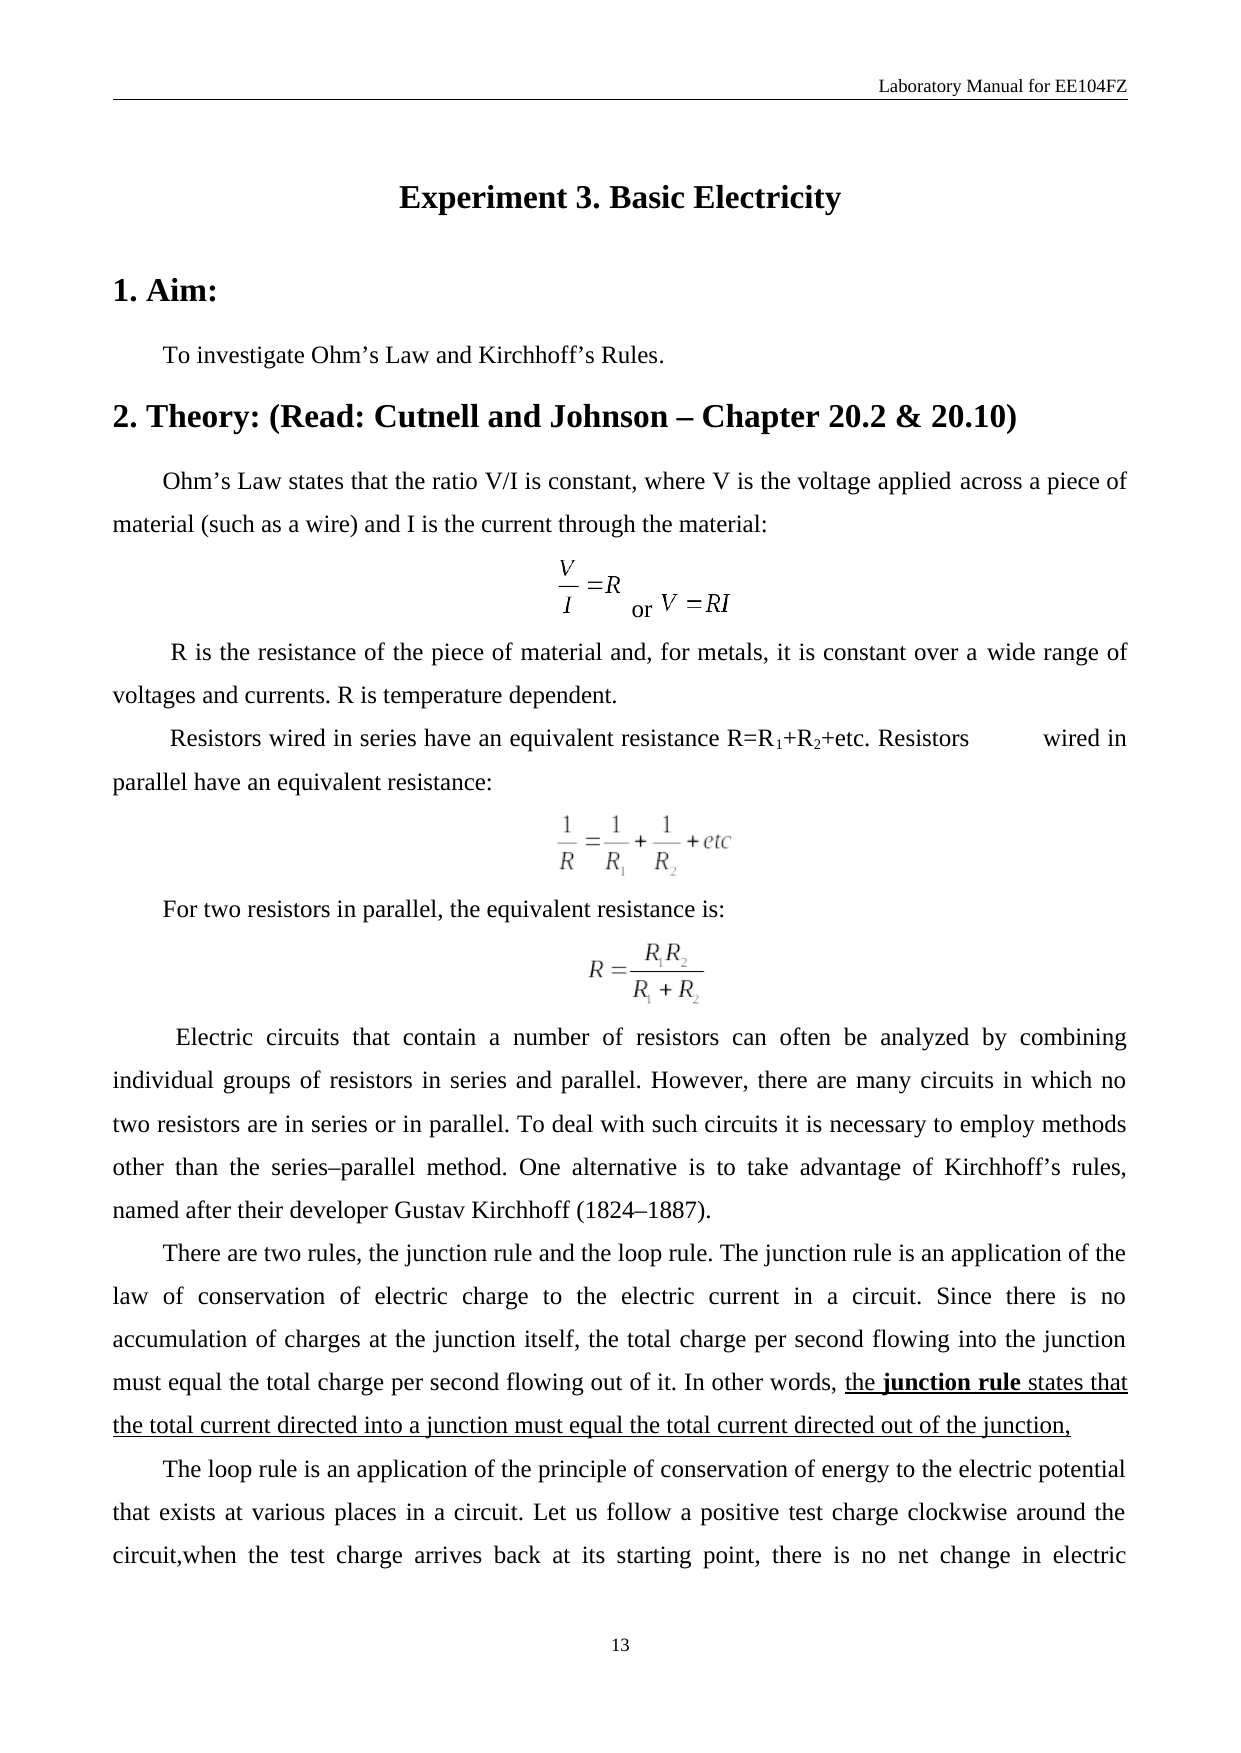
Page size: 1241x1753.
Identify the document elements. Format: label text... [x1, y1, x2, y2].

text There are two rules, the junction rule and the loop rule. The junction rule is an application of the law of conservation of electric charge to the electric current in a circuit. Since there is no accumulation of charges at the junction itself, the total charge per second flowing into the junction must equal the total charge per second flowing out of it. In other words, the junction rule states that the total current directed into a junction must equal the total current directed out of the junction, [112, 1238, 1128, 1439]
text To investigate Ohm’s Law and Kirchhoff’s Rules. [112, 340, 1128, 369]
text 1. Aim: [112, 270, 1128, 309]
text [112, 1454, 1128, 1569]
subtitle Experiment 3. Basic Electricity [112, 177, 1128, 215]
text For two resistors in parallel, the equivalent resistance is: [112, 894, 1128, 923]
text Electric circuits that contain a number of resistors can often be analyzed by combining individual groups of resistors in series and parallel. However, there are many circuits in which no two resistors are in series or in parallel. To deal with such circuits it is necessary to employ methods other than the series–parallel method. One alternative is to take advantage of Kirchhoff’s rules, named after their developer Gustav Kirchhoff (1824–1887). [112, 1022, 1128, 1224]
text R is the resistance of the piece of material and, for metals, it is constant over a wide range of voltages and currents. R is temperature dependent. [112, 637, 1128, 709]
text or [112, 552, 1128, 623]
text 2. Theory: (Read: Cutnell and Johnson – Chapter 20.2 & 20.10) [112, 396, 1128, 434]
text Resistors wired in series have an equivalent resistance R=R1+R2+etc. Resistors wired in parallel have an equivalent resistance: [112, 723, 1128, 795]
text Ohm’s Law states that the ratio V/I is constant, where V is the voltage applied across a piece of material (such as a wire) and I is the current through the material: [112, 466, 1128, 538]
